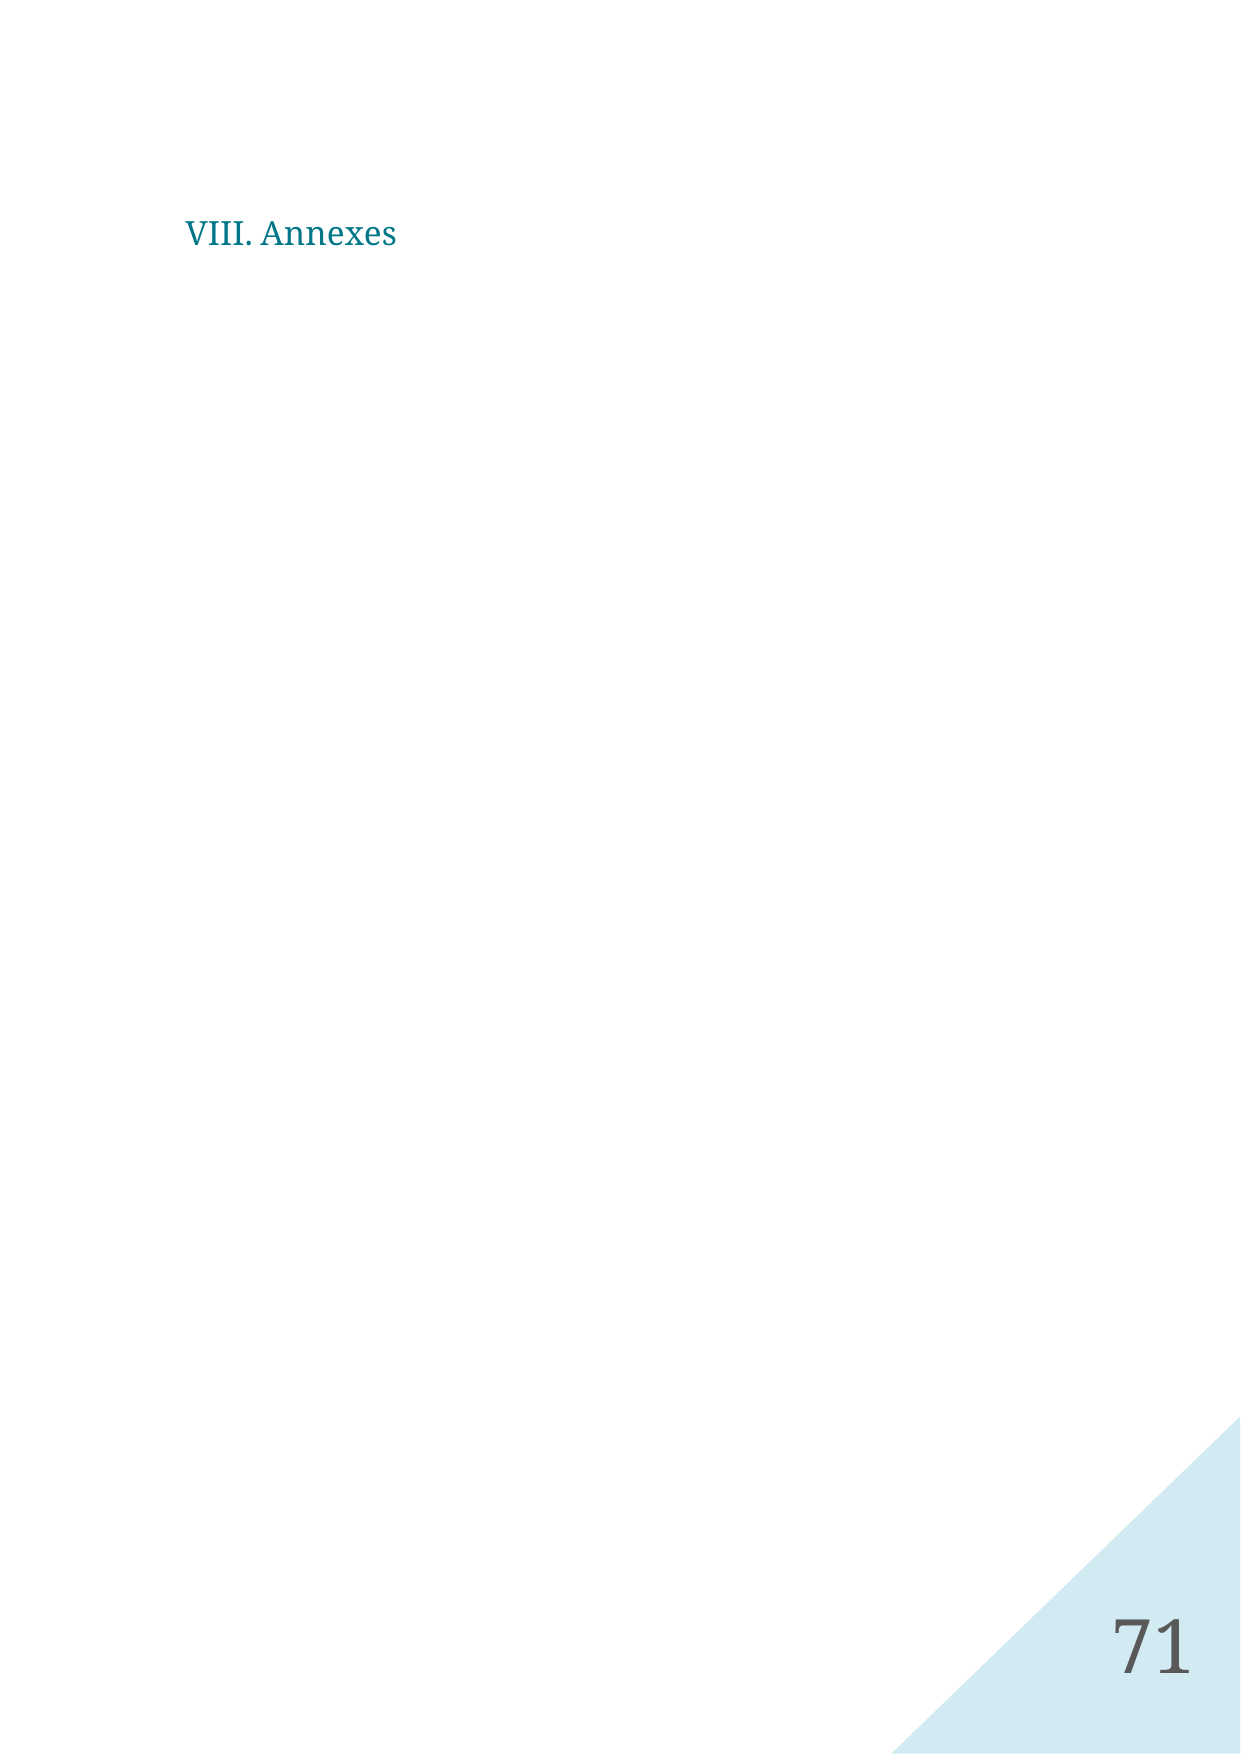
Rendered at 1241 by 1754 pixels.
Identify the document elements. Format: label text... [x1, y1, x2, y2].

subtitle Annexes [185, 210, 1093, 256]
